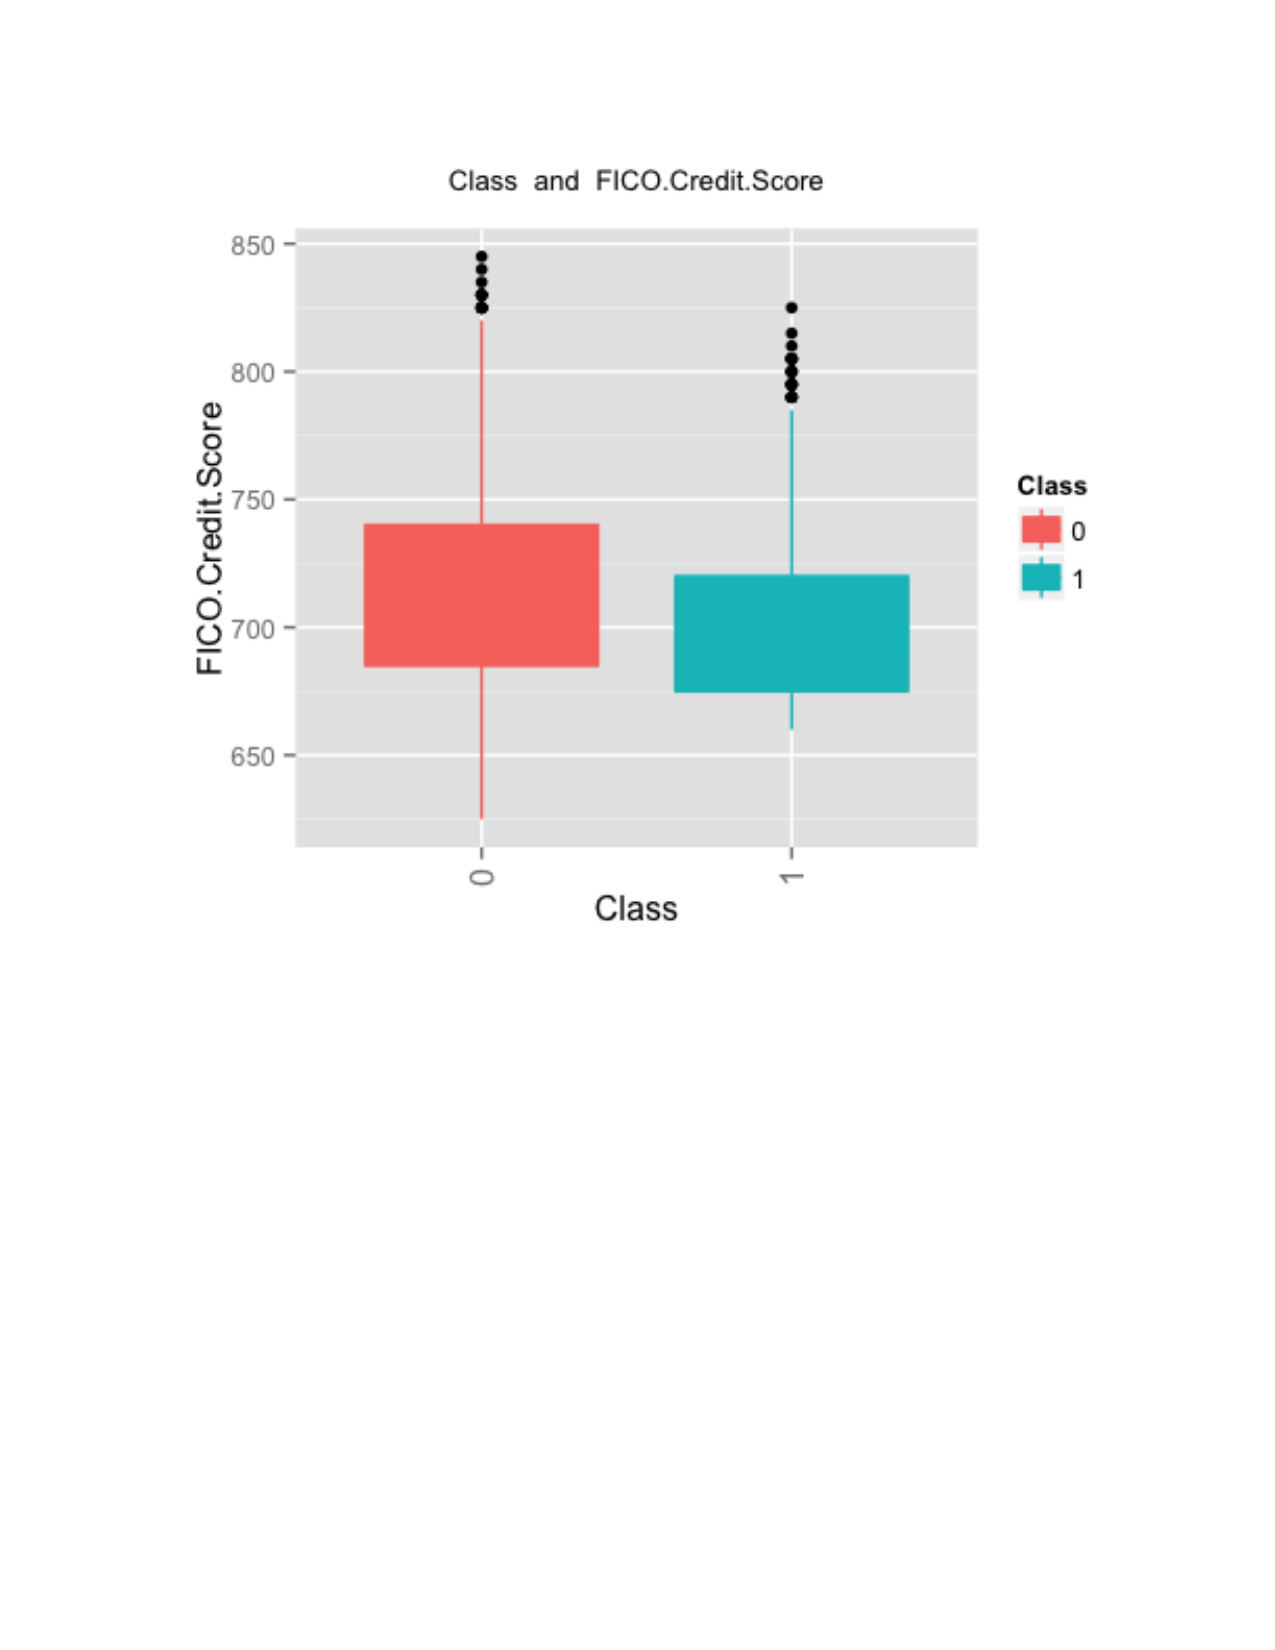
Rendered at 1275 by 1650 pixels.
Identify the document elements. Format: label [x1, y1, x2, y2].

picture [168, 150, 1169, 950]
